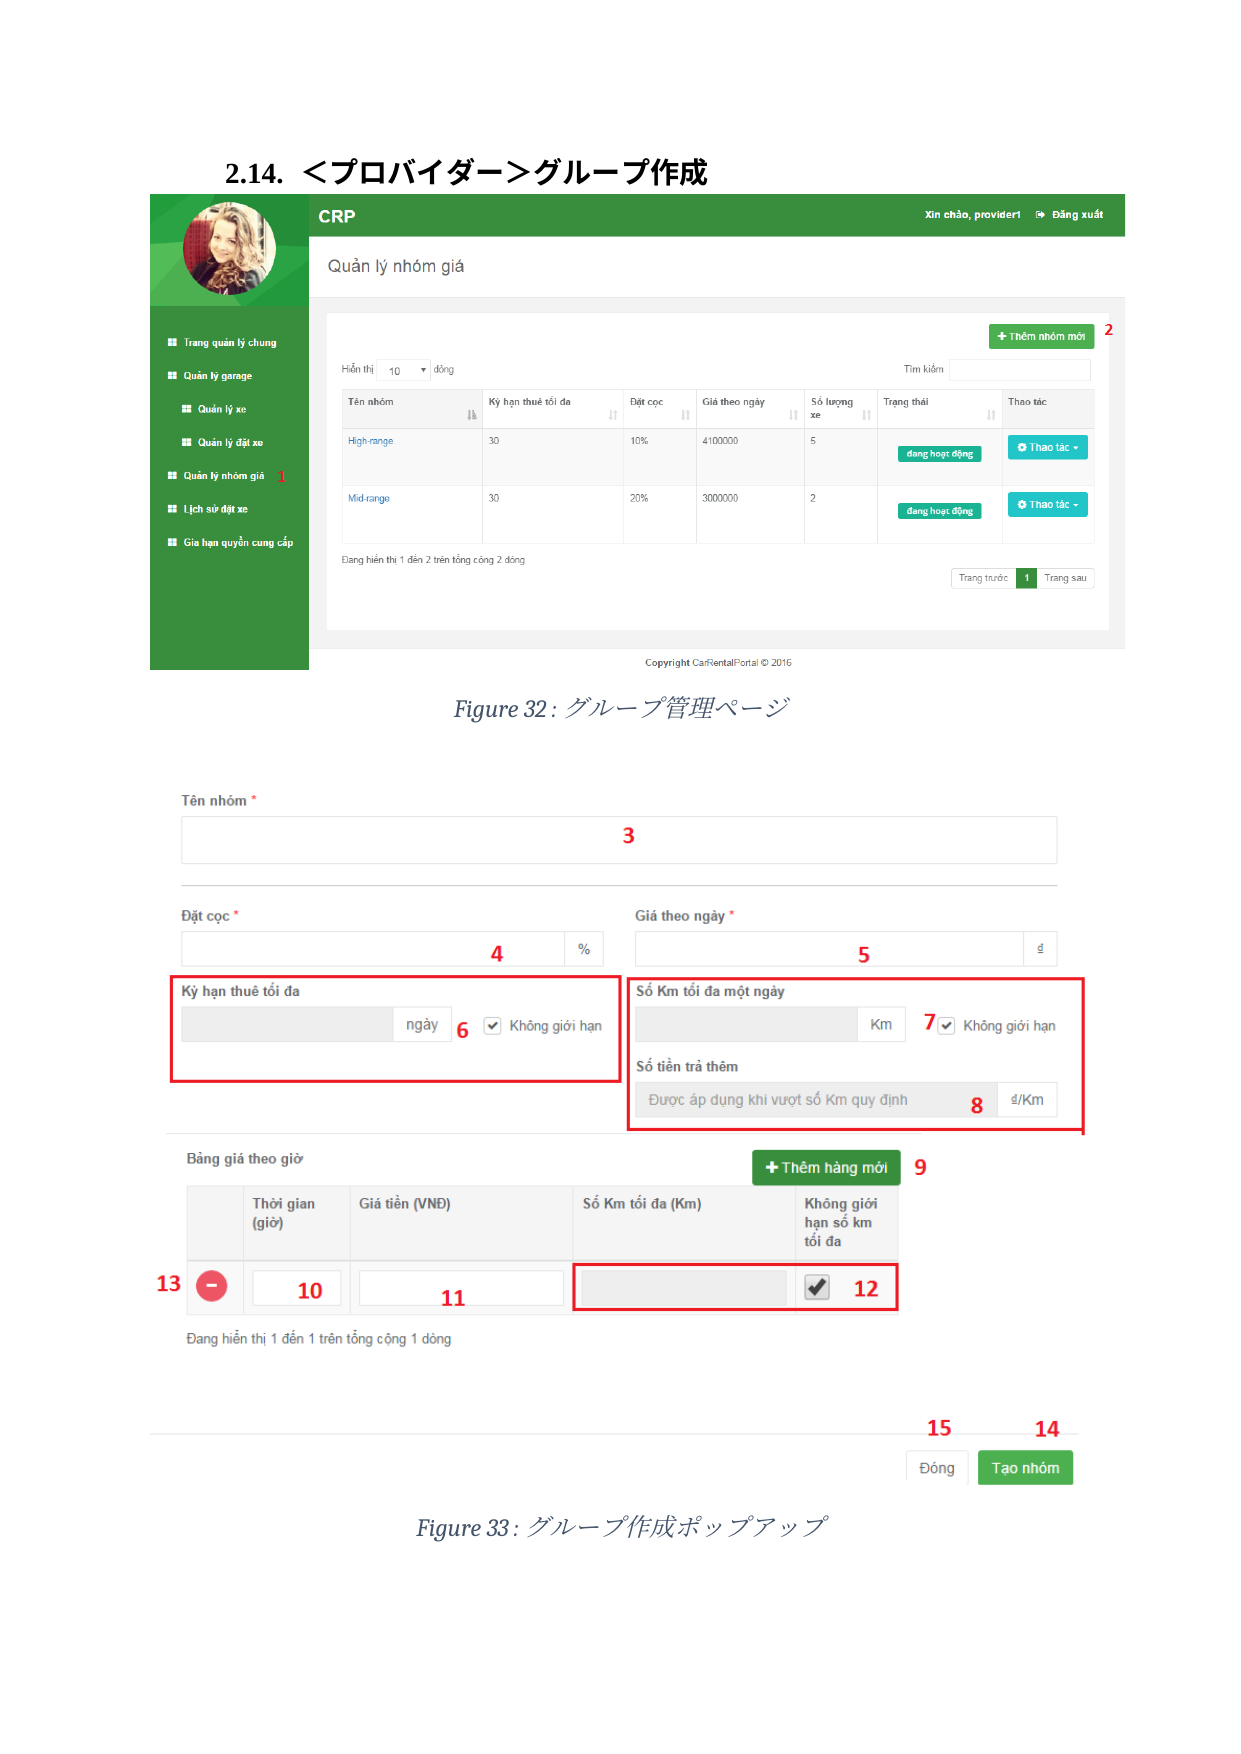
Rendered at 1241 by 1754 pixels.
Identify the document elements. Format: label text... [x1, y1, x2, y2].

text Figure 32 : グループ管理ページ [150, 689, 1090, 725]
picture [150, 194, 1125, 670]
text Figure 33 : グループ作成ポップアップ [150, 1508, 1090, 1543]
picture [150, 793, 1089, 1489]
subtitle ＜プロバイダー＞グループ作成 [225, 150, 1090, 192]
